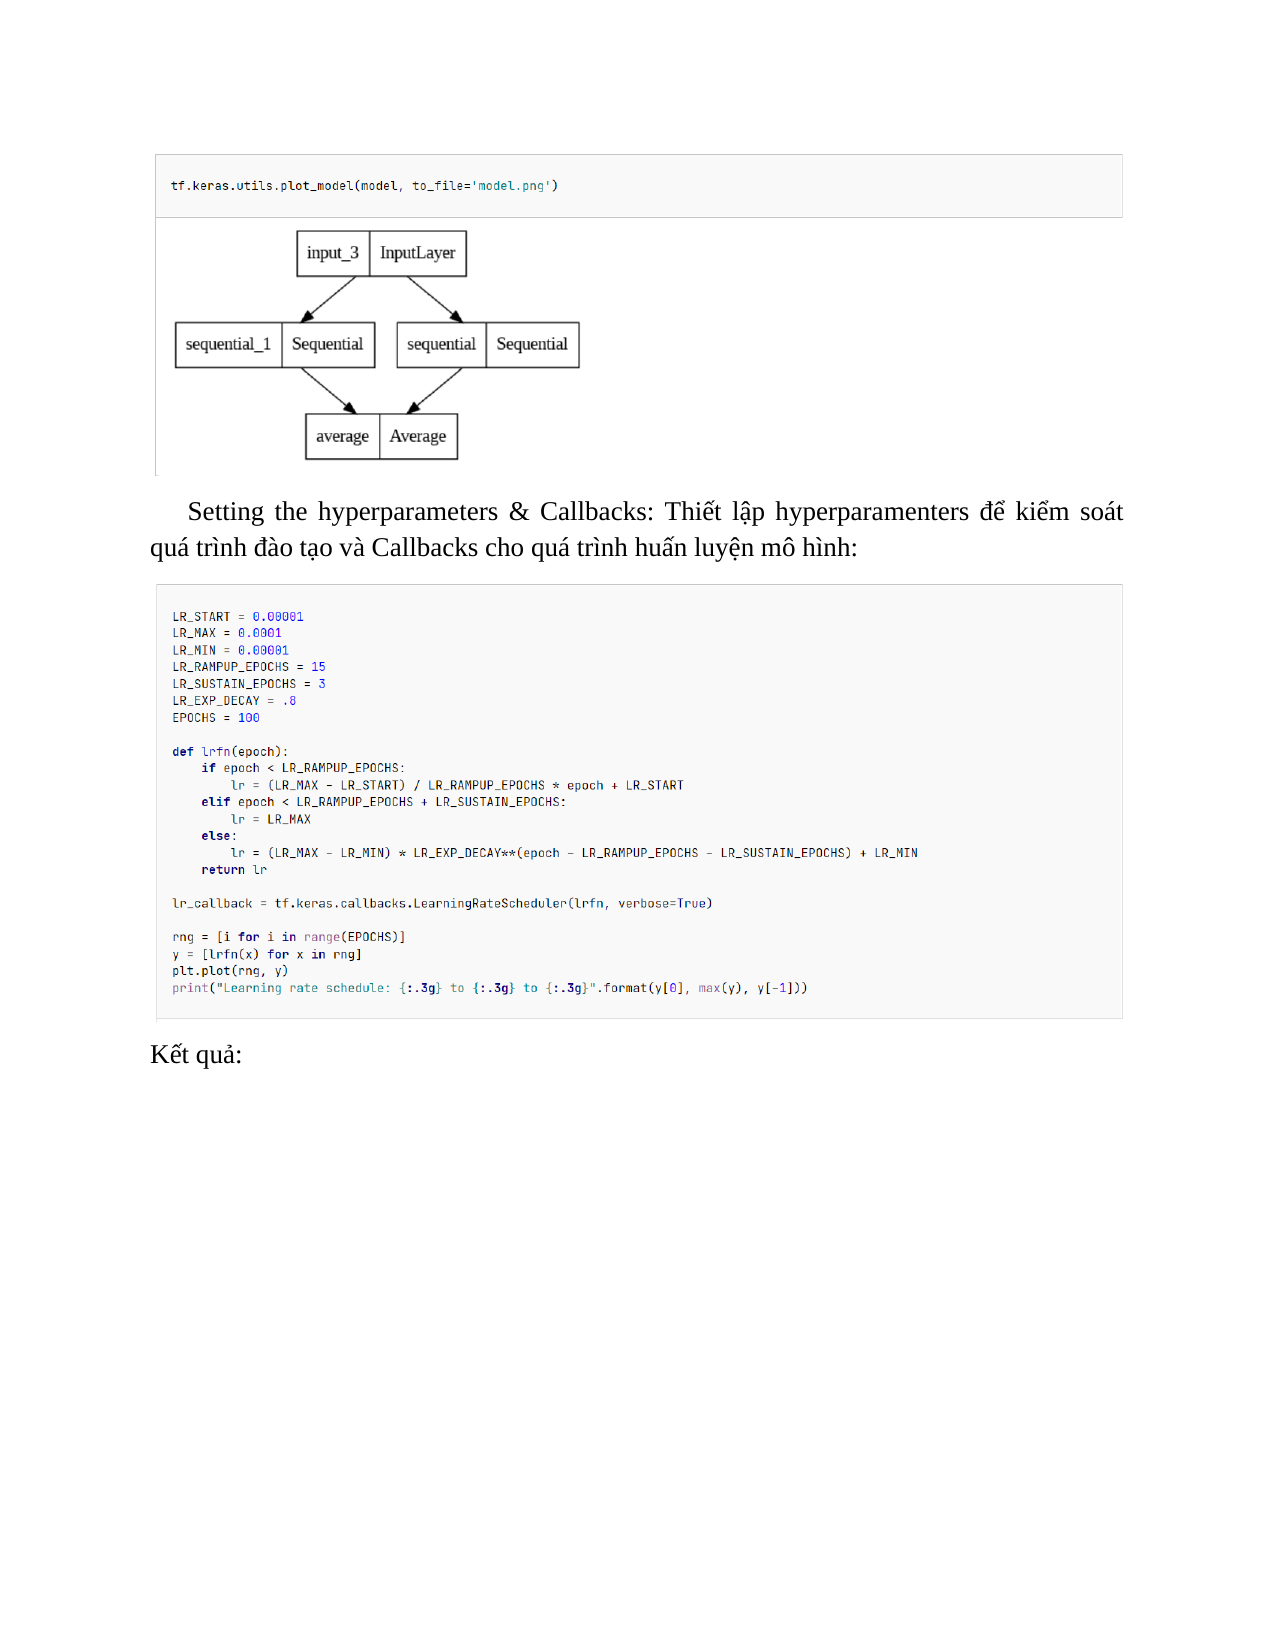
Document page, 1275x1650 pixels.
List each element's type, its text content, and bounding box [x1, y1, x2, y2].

text Setting the hyperparameters & Callbacks: Thiết lập hyperparamenters để kiểm soát quá trình đào tạo và Callbacks cho quá trình huấn luyện mô hình: [150, 495, 1125, 562]
picture [150, 150, 1125, 479]
picture [150, 579, 1125, 1022]
text Kết quả: [150, 1038, 1125, 1069]
